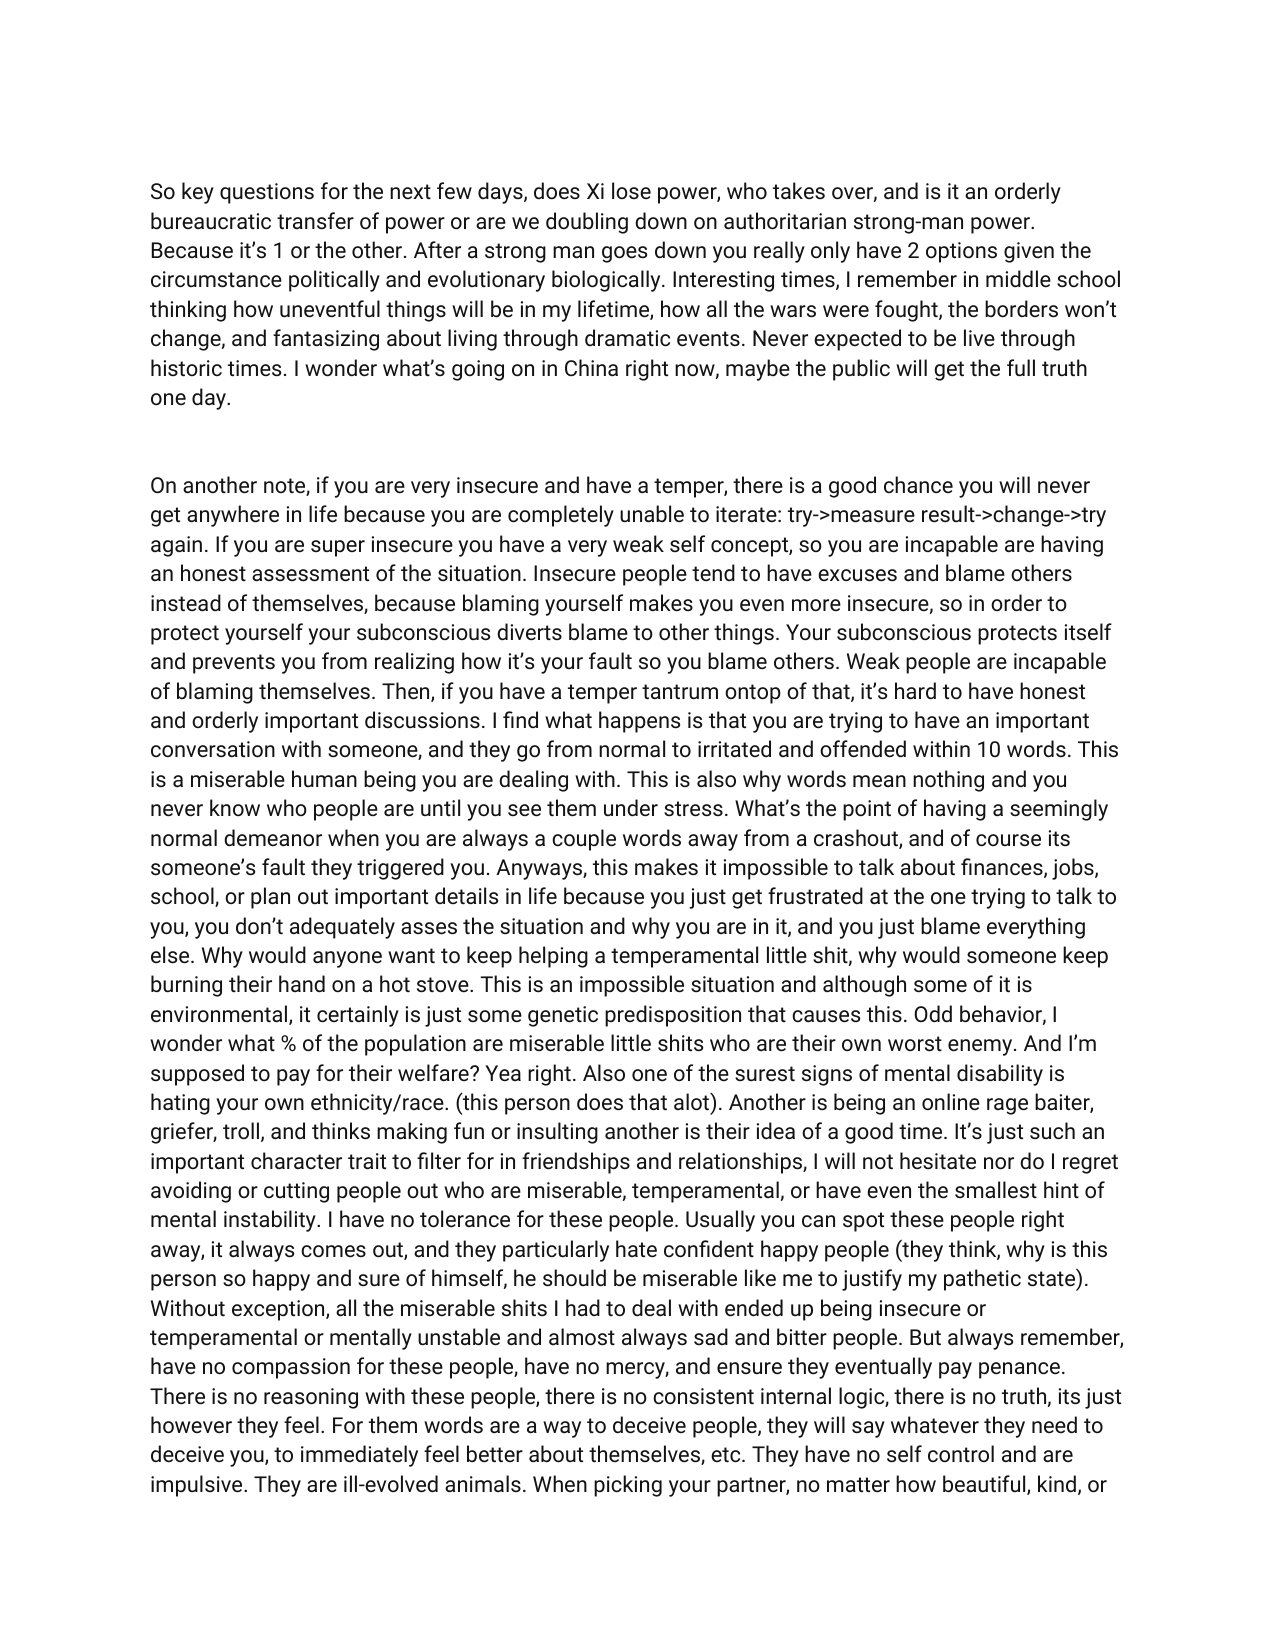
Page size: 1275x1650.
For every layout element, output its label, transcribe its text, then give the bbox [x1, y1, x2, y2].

text So key questions for the next few days, does Xi lose power, who takes over, and is it an orderly bureaucratic transfer of power or are we doubling down on authoritarian strong-man power. Because it’s 1 or the other. After a strong man goes down you really only have 2 options given the circumstance politically and evolutionary biologically. Interesting times, I remember in middle school thinking how uneventful things will be in my lifetime, how all the wars were fought, the borders won’t change, and fantasizing about living through dramatic events. Never expected to be live through historic times. I wonder what’s going on in China right now, maybe the public will get the full truth one day. [150, 179, 1125, 411]
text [150, 473, 1125, 1497]
